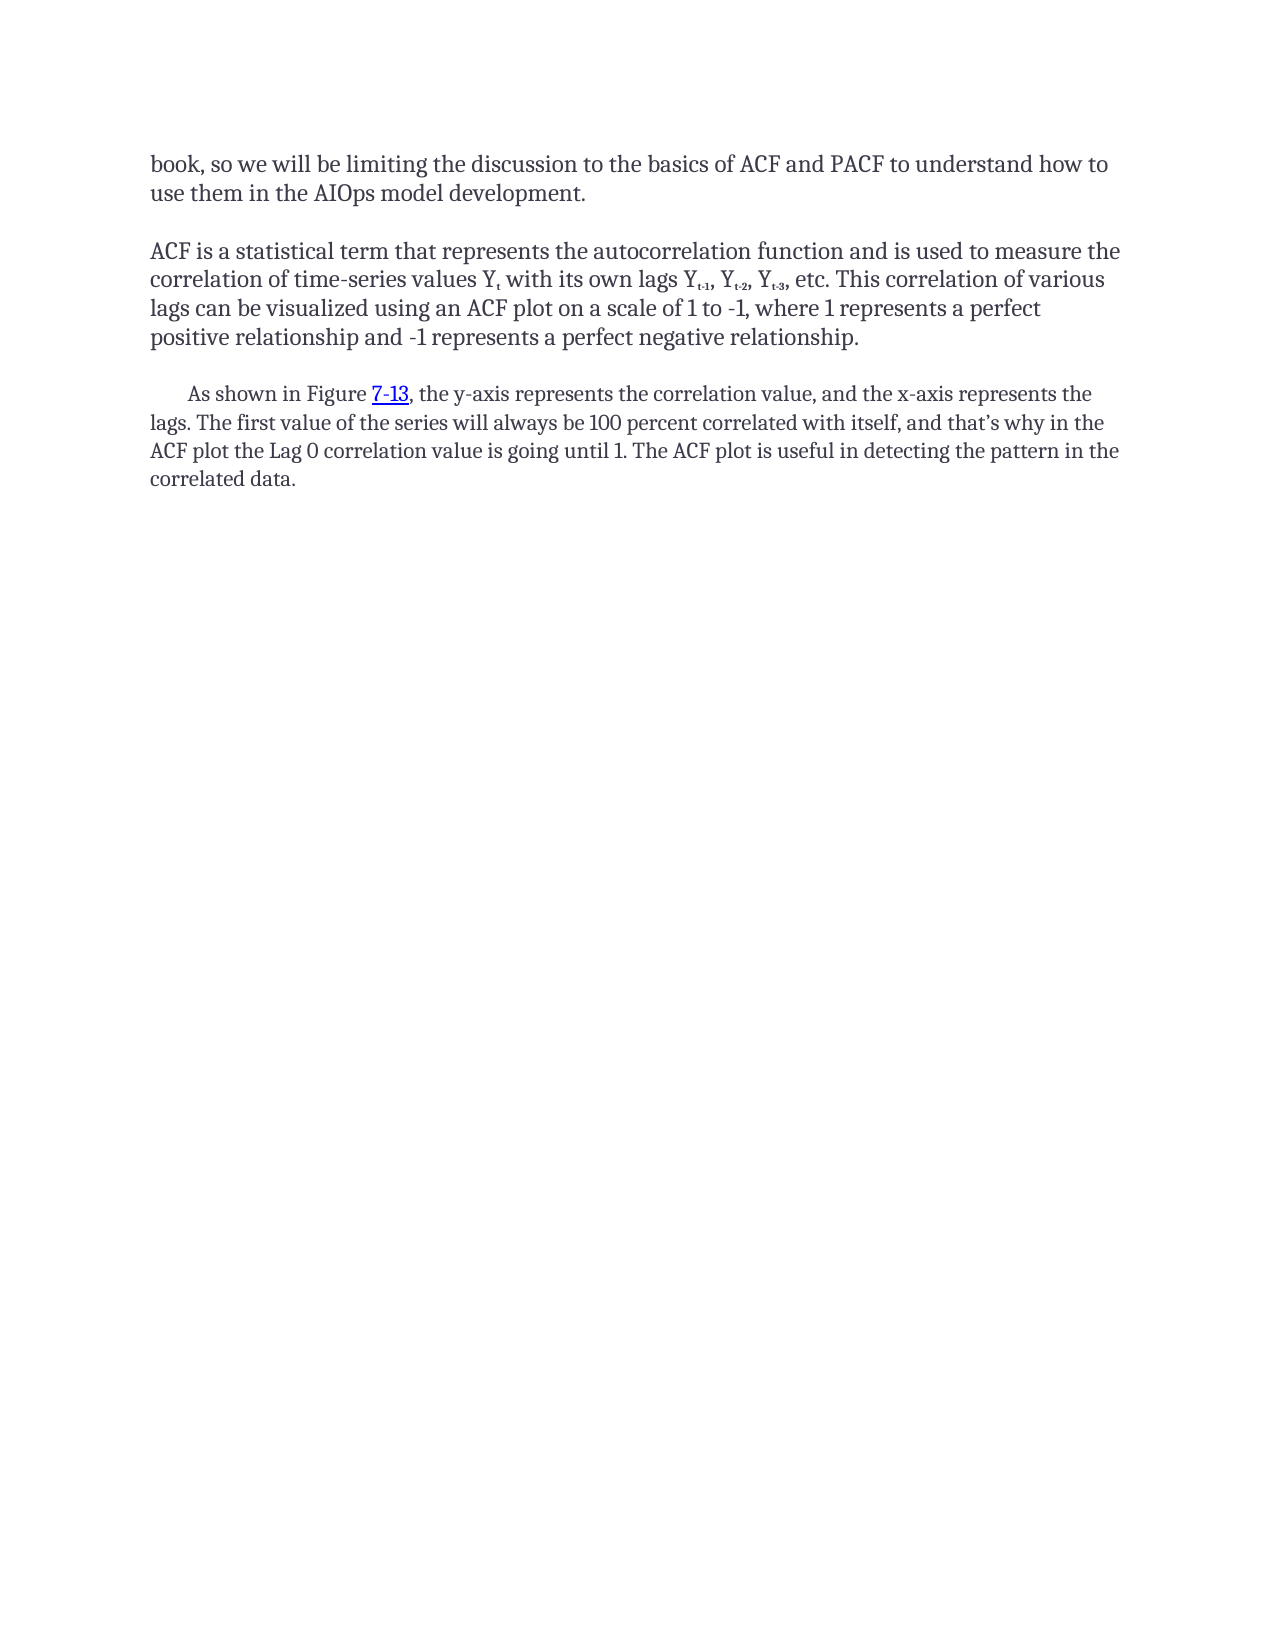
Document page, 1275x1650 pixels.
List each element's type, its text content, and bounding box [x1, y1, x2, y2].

text As shown in Figure 7-13, the y-axis represents the correlation value, and the x-axis represents the lags. The first value of the series will always be 100 percent correlated with itself, and that’s why in the ACF plot the Lag 0 correlation value is going until 1. The ACF plot is useful in detecting the pattern in the correlated data. [150, 381, 1125, 492]
text ACF is a statistical term that represents the autocorrelation function and is used to measure the correlation of time-series values Yt with its own lags Yt-1, Yt-2, Yt-3, etc. This correlation of various lags can be visualized using an ACF plot on a scale of 1 to -1, where 1 represents a perfect positive relationship and -1 represents a perfect negative relationship. [150, 237, 1125, 352]
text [150, 150, 1125, 207]
